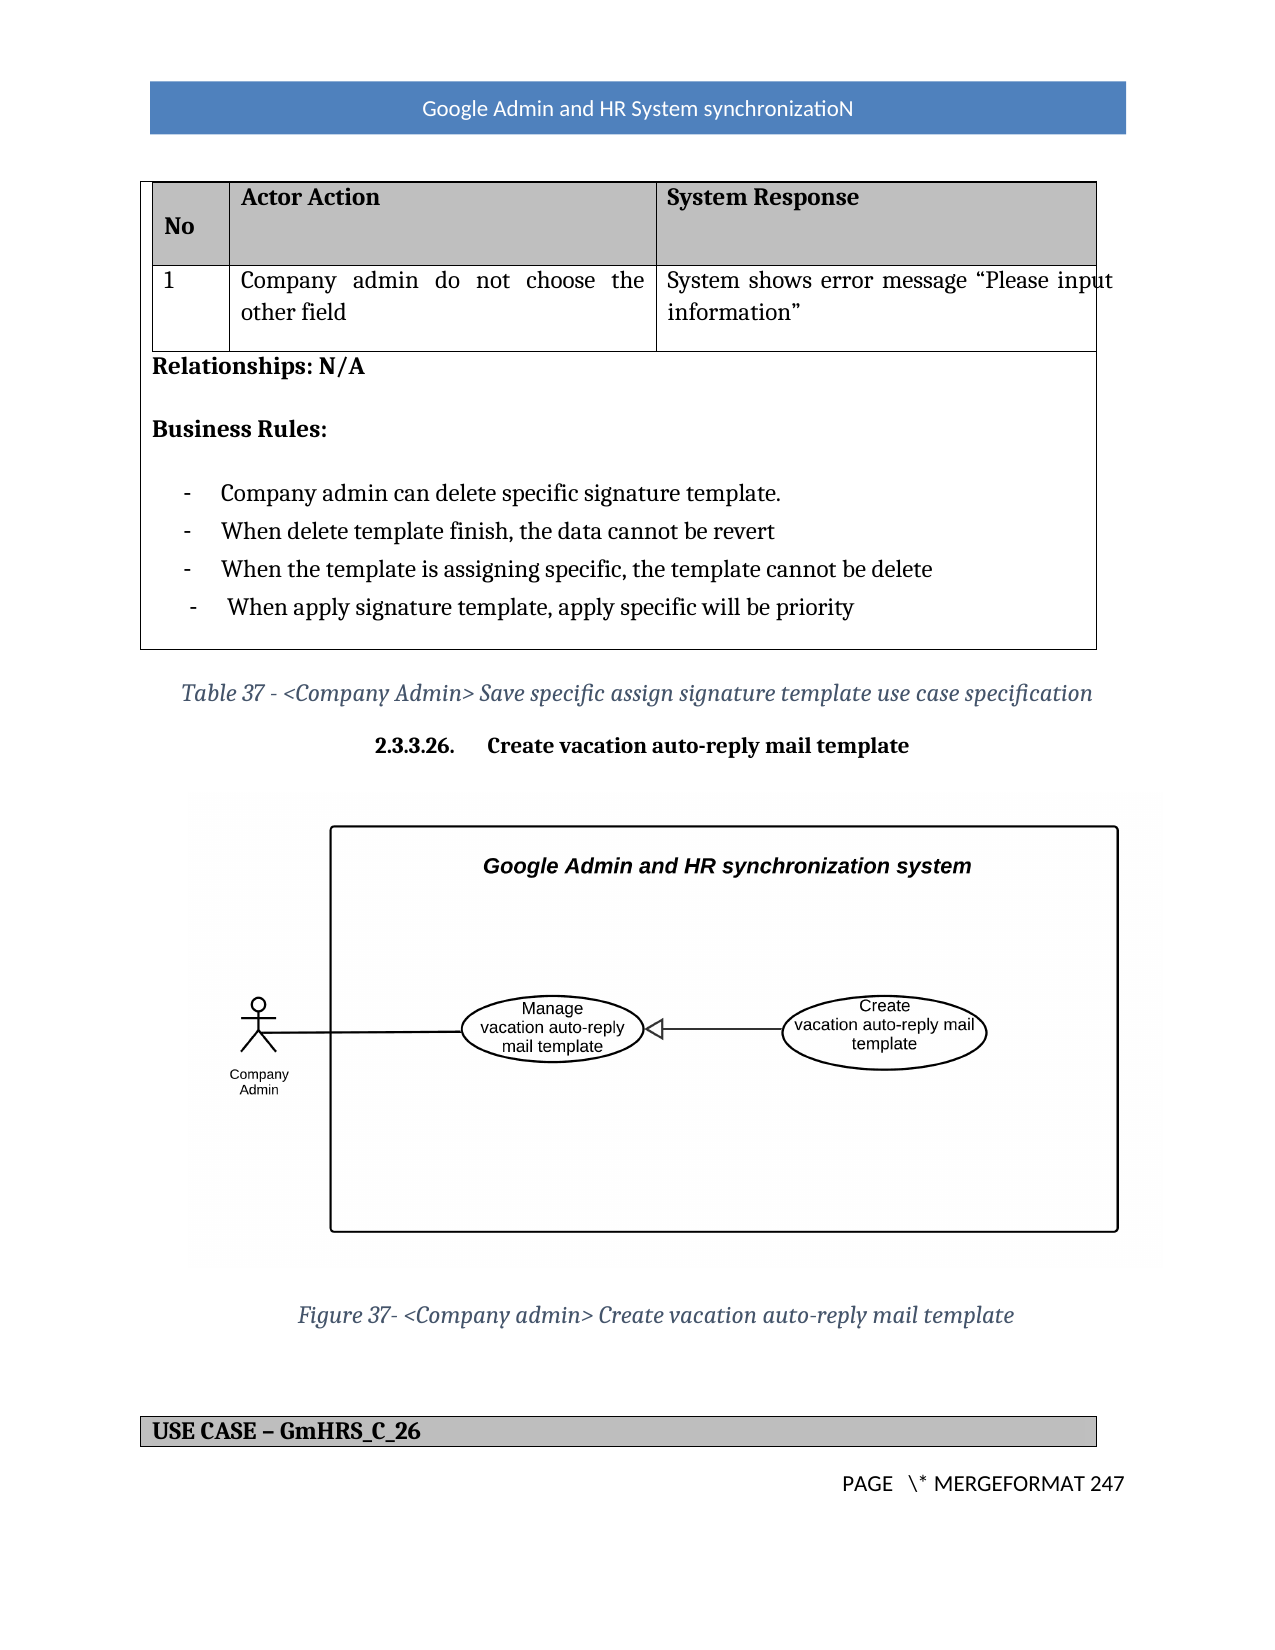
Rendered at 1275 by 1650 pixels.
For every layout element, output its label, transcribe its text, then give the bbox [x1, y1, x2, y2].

subtitle Create vacation auto-reply mail template [375, 733, 1125, 759]
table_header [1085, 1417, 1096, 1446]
text Table 37 - <Company Admin> Save specific assign signature template use case specification [150, 679, 1125, 708]
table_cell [141, 182, 1096, 649]
text Figure 37- <Company admin> Create vacation auto-reply mail template [187, 1301, 1125, 1330]
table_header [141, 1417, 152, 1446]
picture [187, 792, 1163, 1268]
